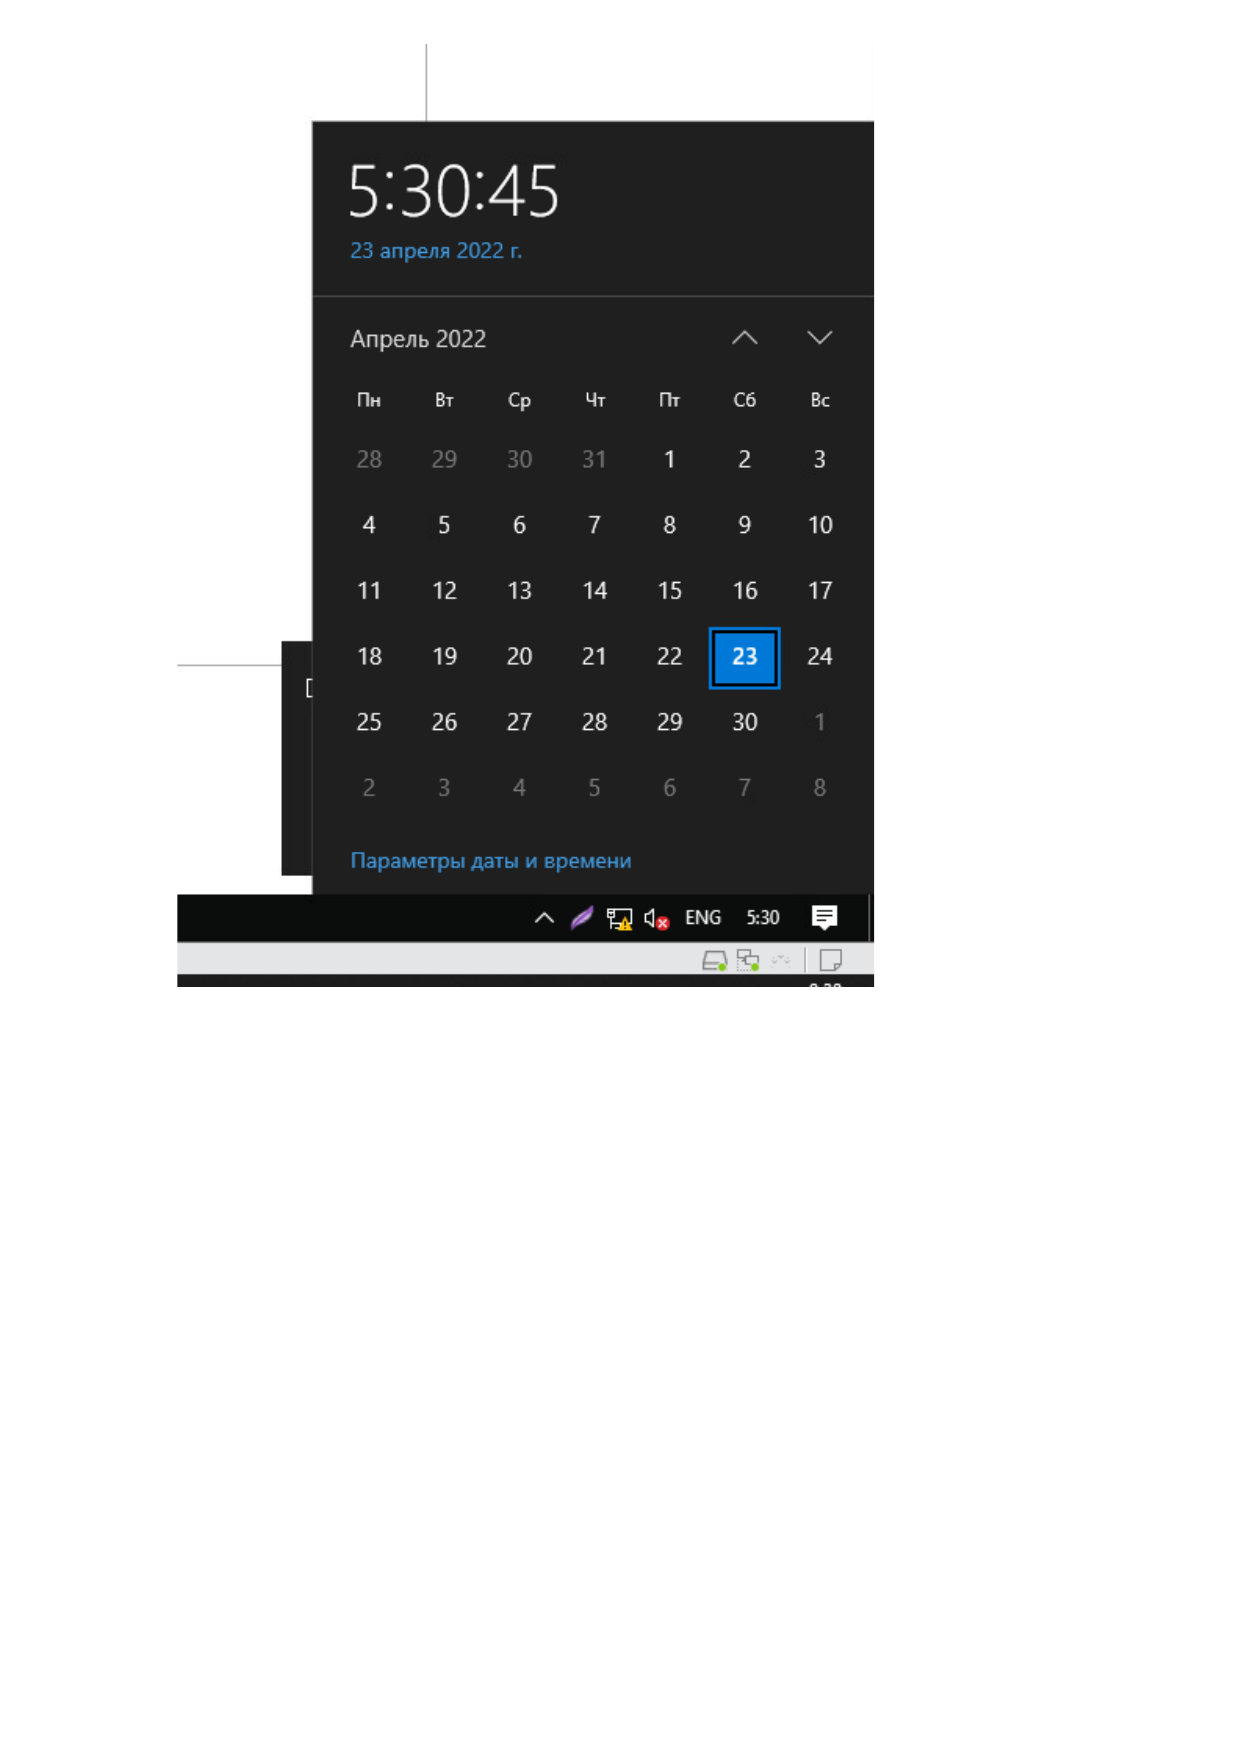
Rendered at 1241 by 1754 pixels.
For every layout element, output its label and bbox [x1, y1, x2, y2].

picture [177, 44, 875, 987]
